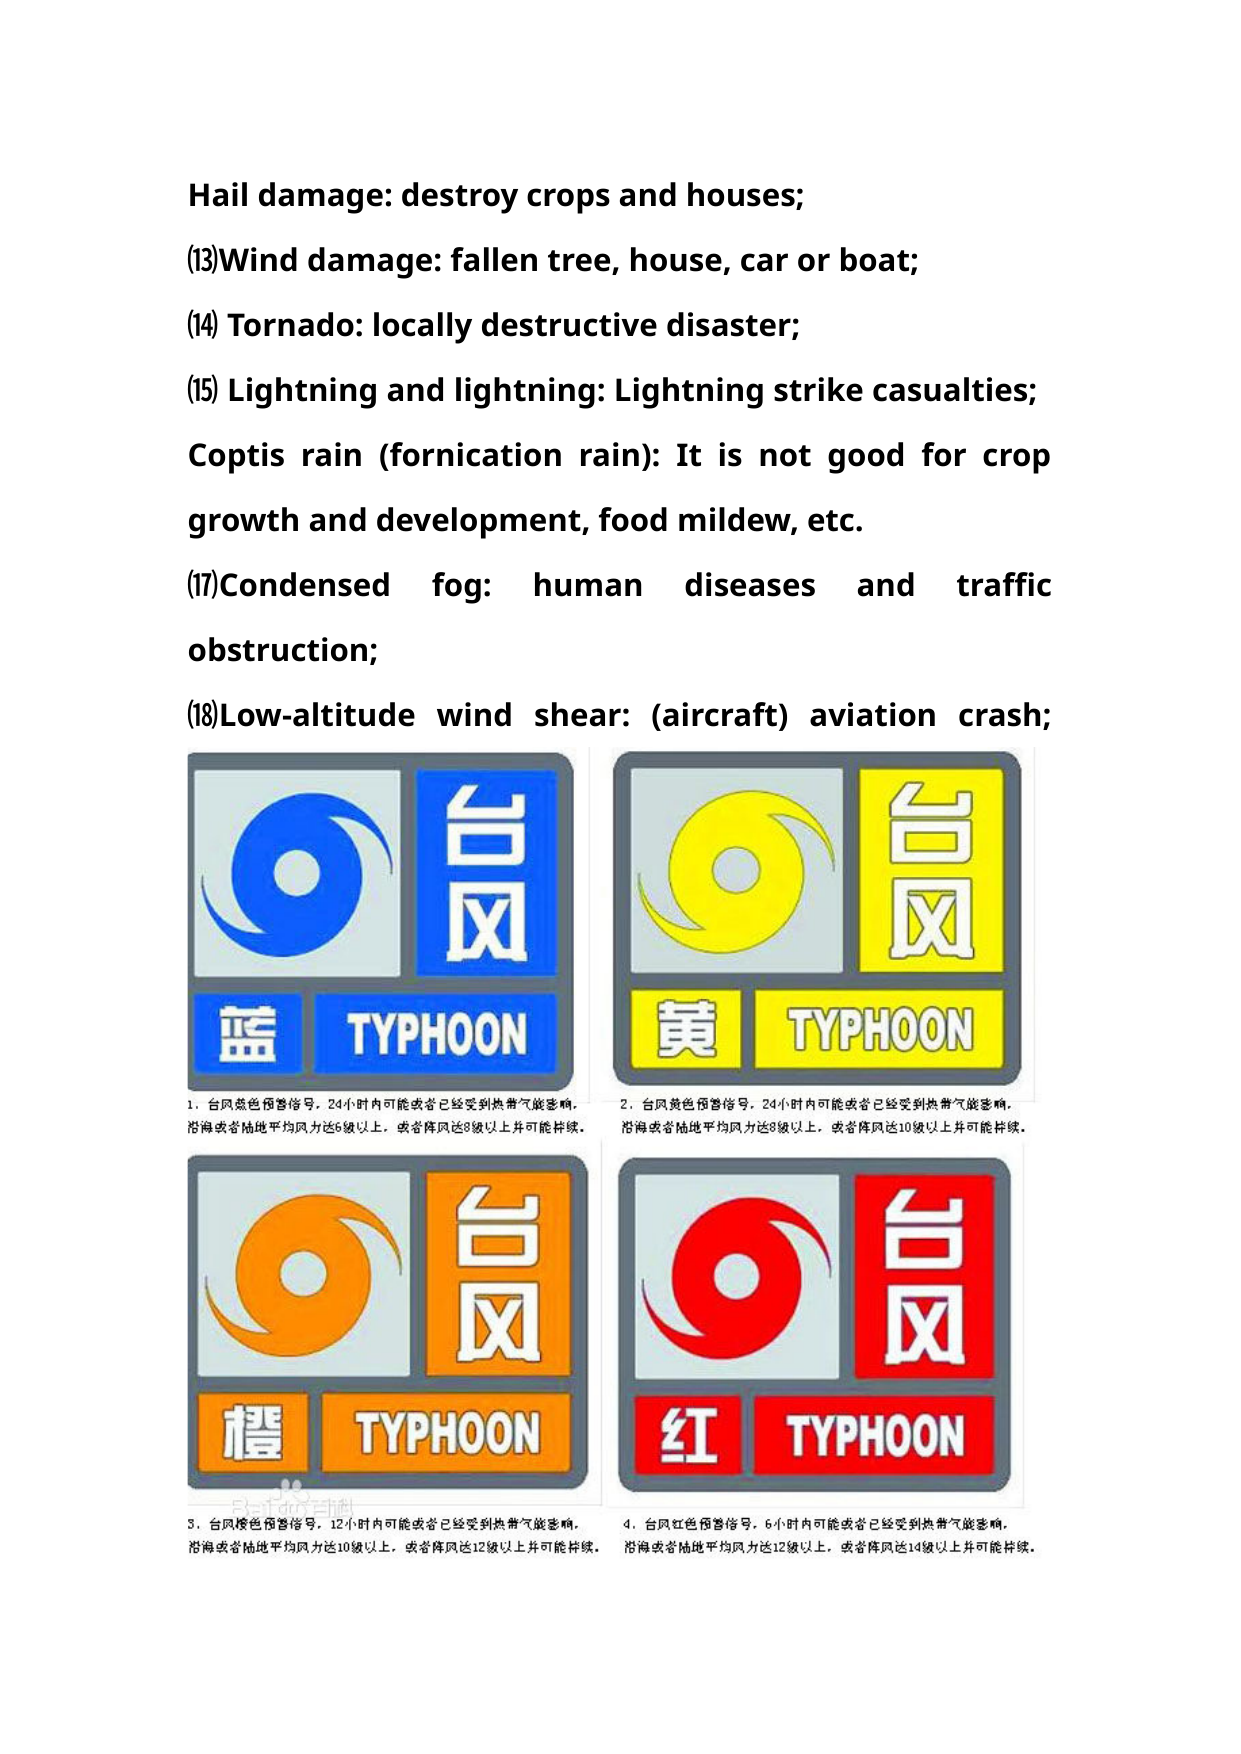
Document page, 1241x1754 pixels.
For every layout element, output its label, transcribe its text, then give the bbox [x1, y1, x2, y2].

list Hail damage: destroy crops and houses; [187, 162, 1053, 227]
picture [187, 747, 1042, 1560]
list Coptis rain (fornication rain): It is not good for crop growth and development, food mildew, etc. [187, 422, 1053, 552]
list ⒁ Tornado: locally destructive disaster; [187, 292, 1053, 357]
list ⒀Wind damage: fallen tree, house, car or boat; [187, 227, 1053, 292]
list ⒄Condensed fog: human diseases and traffic obstruction; [187, 552, 1053, 682]
list ⒂ Lightning and lightning: Lightning strike casualties; [187, 357, 1053, 422]
